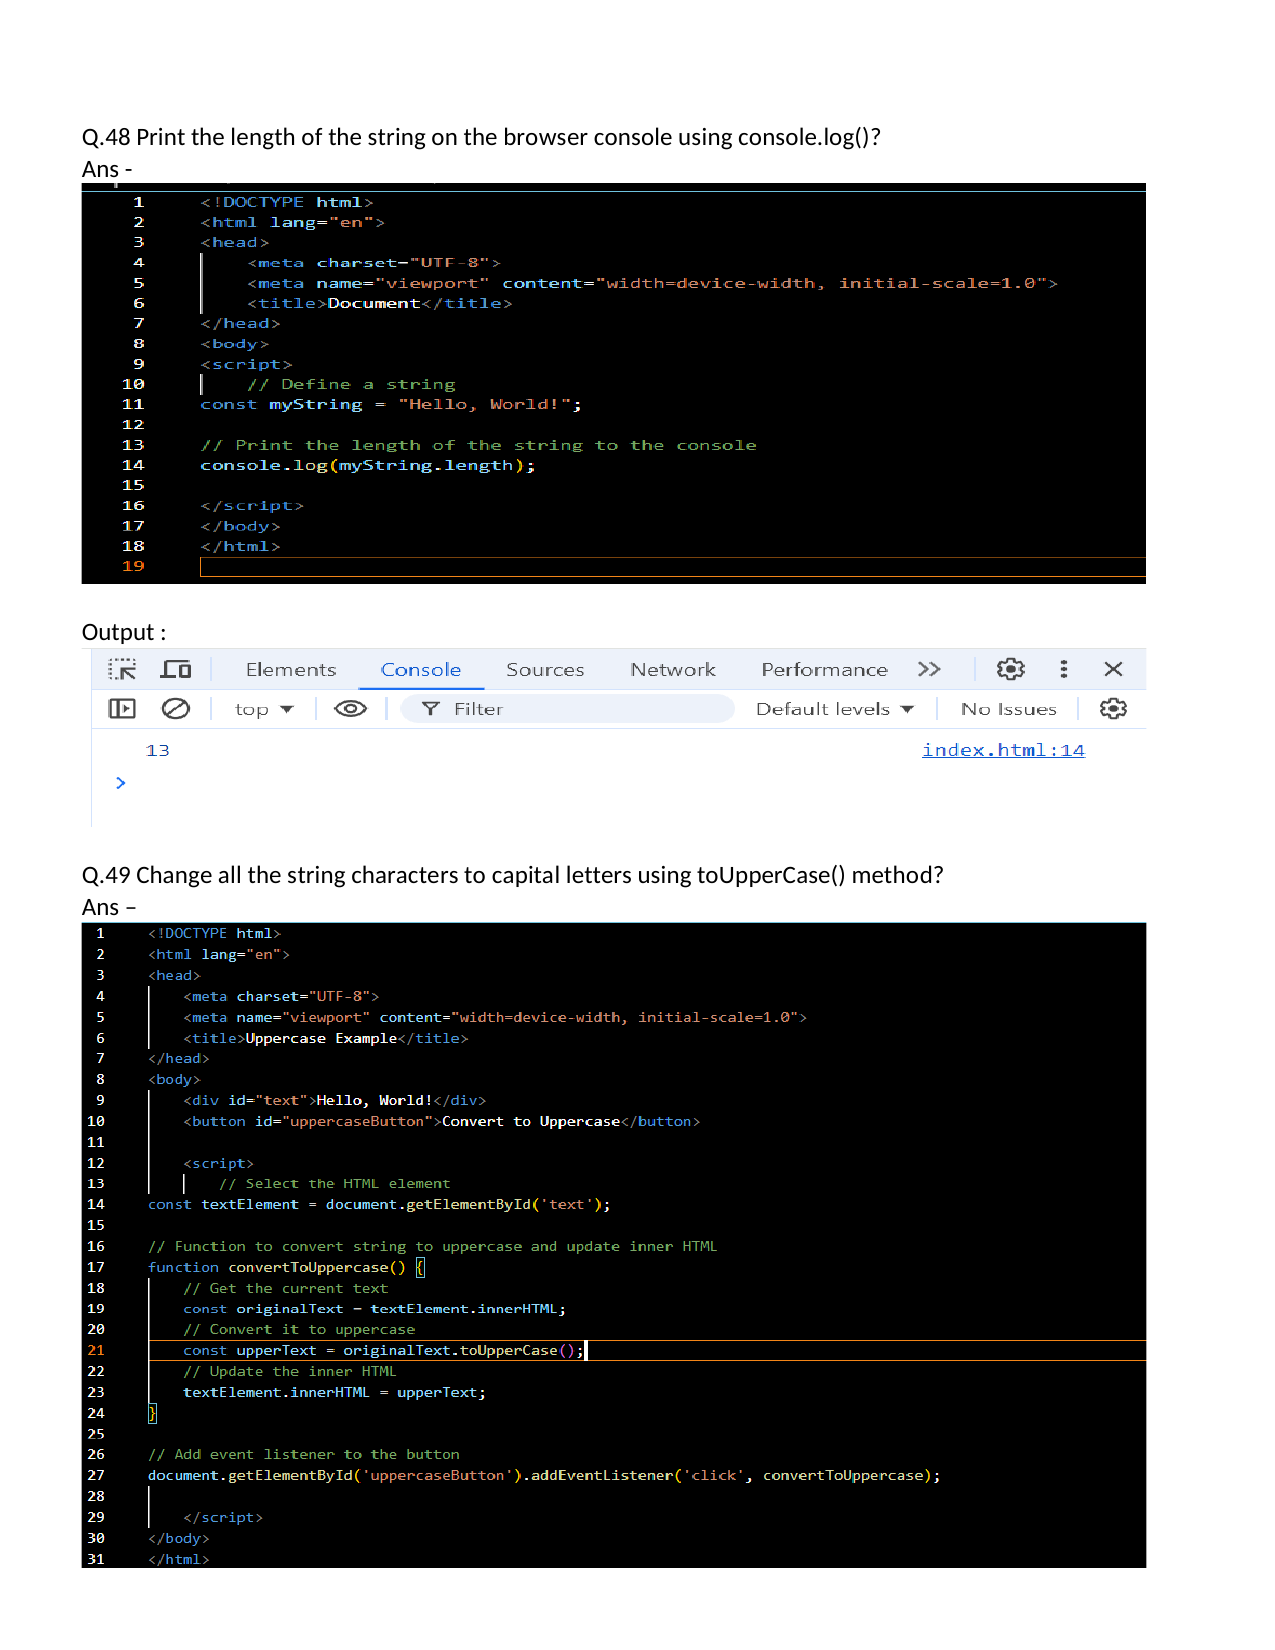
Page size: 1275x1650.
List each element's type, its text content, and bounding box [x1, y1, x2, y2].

text Output : [82, 616, 1137, 647]
picture [81, 922, 1147, 1568]
picture [81, 648, 1147, 827]
picture [81, 183, 1146, 584]
text Q.48 Print the length of the string on the browser console using console.log()? [82, 121, 1137, 152]
text Ans - [82, 153, 1137, 183]
text Ans – [82, 891, 1137, 922]
text Q.49 Change all the string characters to capital letters using toUpperCase() method? [82, 860, 1137, 890]
